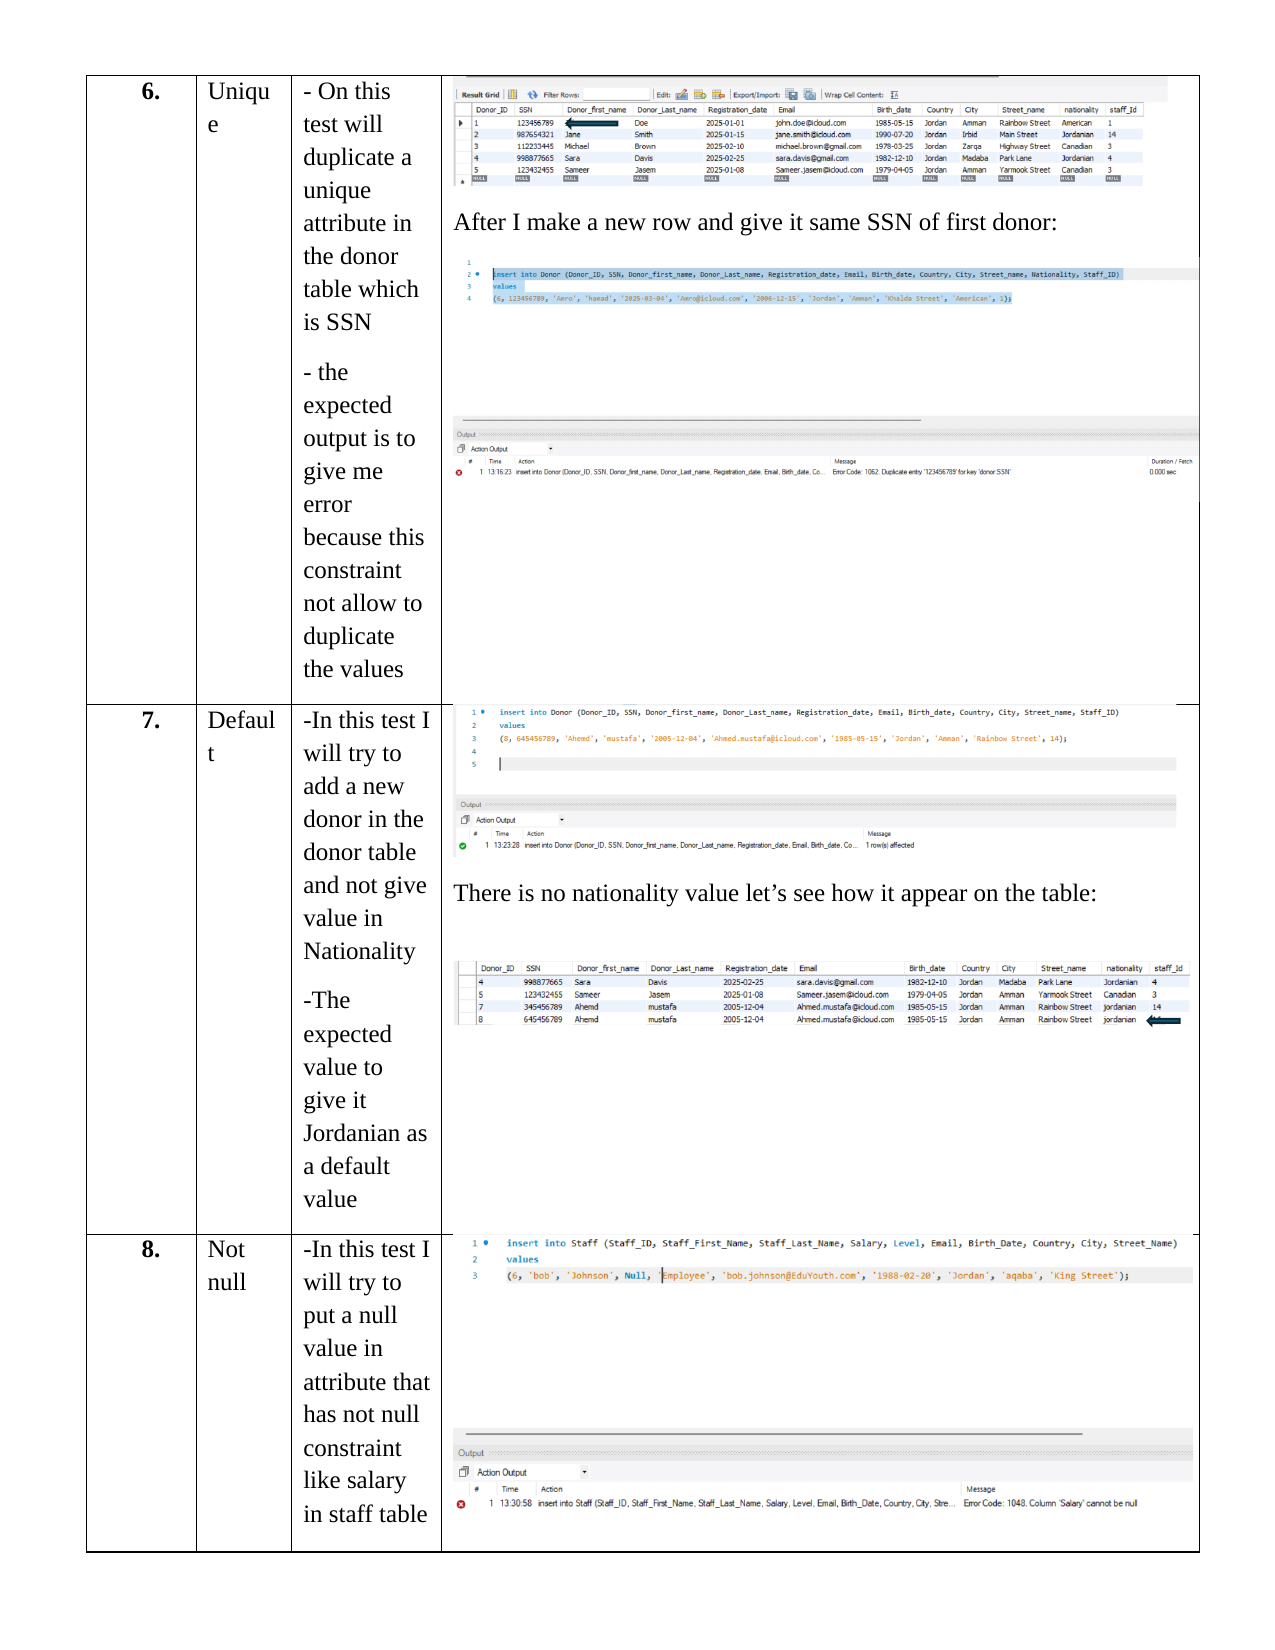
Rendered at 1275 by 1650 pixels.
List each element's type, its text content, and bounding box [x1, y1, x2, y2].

table_cell [87, 76, 196, 704]
table_cell Unique [197, 76, 291, 704]
table_cell [87, 705, 196, 1233]
table_cell Default [197, 705, 291, 1233]
table_cell Not null [197, 1235, 291, 1551]
table_cell - On this test will duplicate a unique attribute in the donor table which is SSN - the expected output is to give me error because this constraint not allow to duplicate the values [292, 76, 441, 704]
table_cell There is no nationality value let’s see how it appear on the table: [442, 705, 1199, 1233]
table_cell [87, 1235, 196, 1551]
picture [453, 961, 1195, 1025]
picture [453, 257, 1200, 502]
table_cell -In this test I will try to add a new donor in the donor table and not give value in Nationality -The expected value to give it Jordanian as a default value [292, 705, 441, 1233]
picture [453, 1234, 1194, 1531]
table_cell After I make a new row and give it same SSN of first donor: [442, 76, 1199, 704]
picture [453, 76, 1168, 186]
picture [453, 704, 1177, 857]
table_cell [292, 1235, 441, 1551]
table_cell [442, 1235, 1199, 1551]
